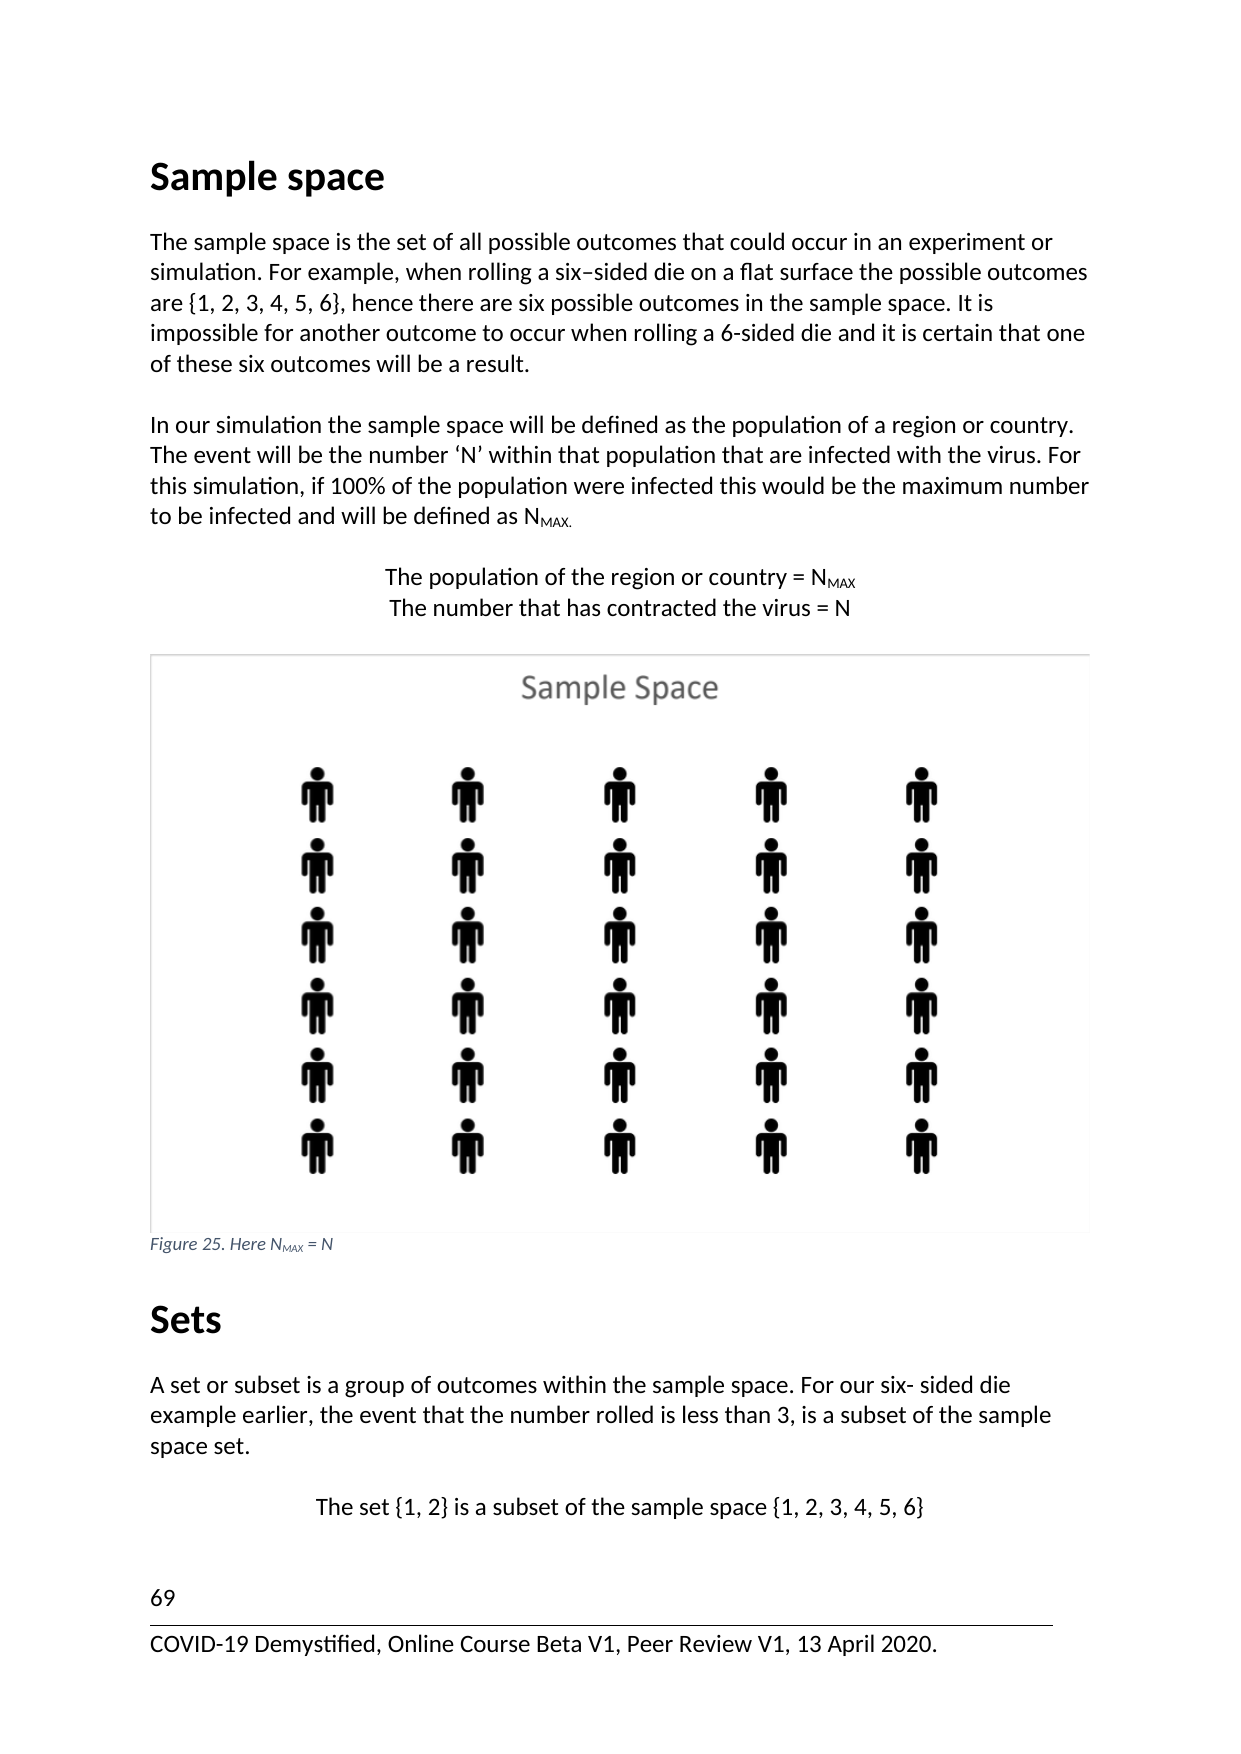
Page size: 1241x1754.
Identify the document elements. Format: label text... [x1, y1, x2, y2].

text The set {1, 2} is a subset of the sample space {1, 2, 3, 4, 5, 6} [150, 1491, 1090, 1521]
text The number that has contracted the virus = N [150, 592, 1090, 623]
subtitle Sample space [150, 150, 1090, 201]
text The sample space is the set of all possible outcomes that could occur in an experiment or simulation. For example, when rolling a six–sided die on a flat surface the possible outcomes are {1, 2, 3, 4, 5, 6}, hence there are six possible outcomes in the sample space. It is impossible for another outcome to occur when rolling a 6-sided die and it is certain that one of these six outcomes will be a result. [150, 226, 1090, 378]
text A set or subset is a group of outcomes within the sample space. For our six- sided die example earlier, the event that the number rolled is less than 3, is a subset of the sample space set. [150, 1369, 1090, 1460]
subtitle Sets [150, 1293, 1090, 1344]
text In our simulation the sample space will be defined as the population of a region or country. The event will be the number ‘N’ within that population that are infected with the virus. For this simulation, if 100% of the population were infected this would be the maximum number to be infected and will be defined as NMAX. [150, 409, 1090, 531]
text The population of the region or country = NMAX [150, 562, 1090, 592]
